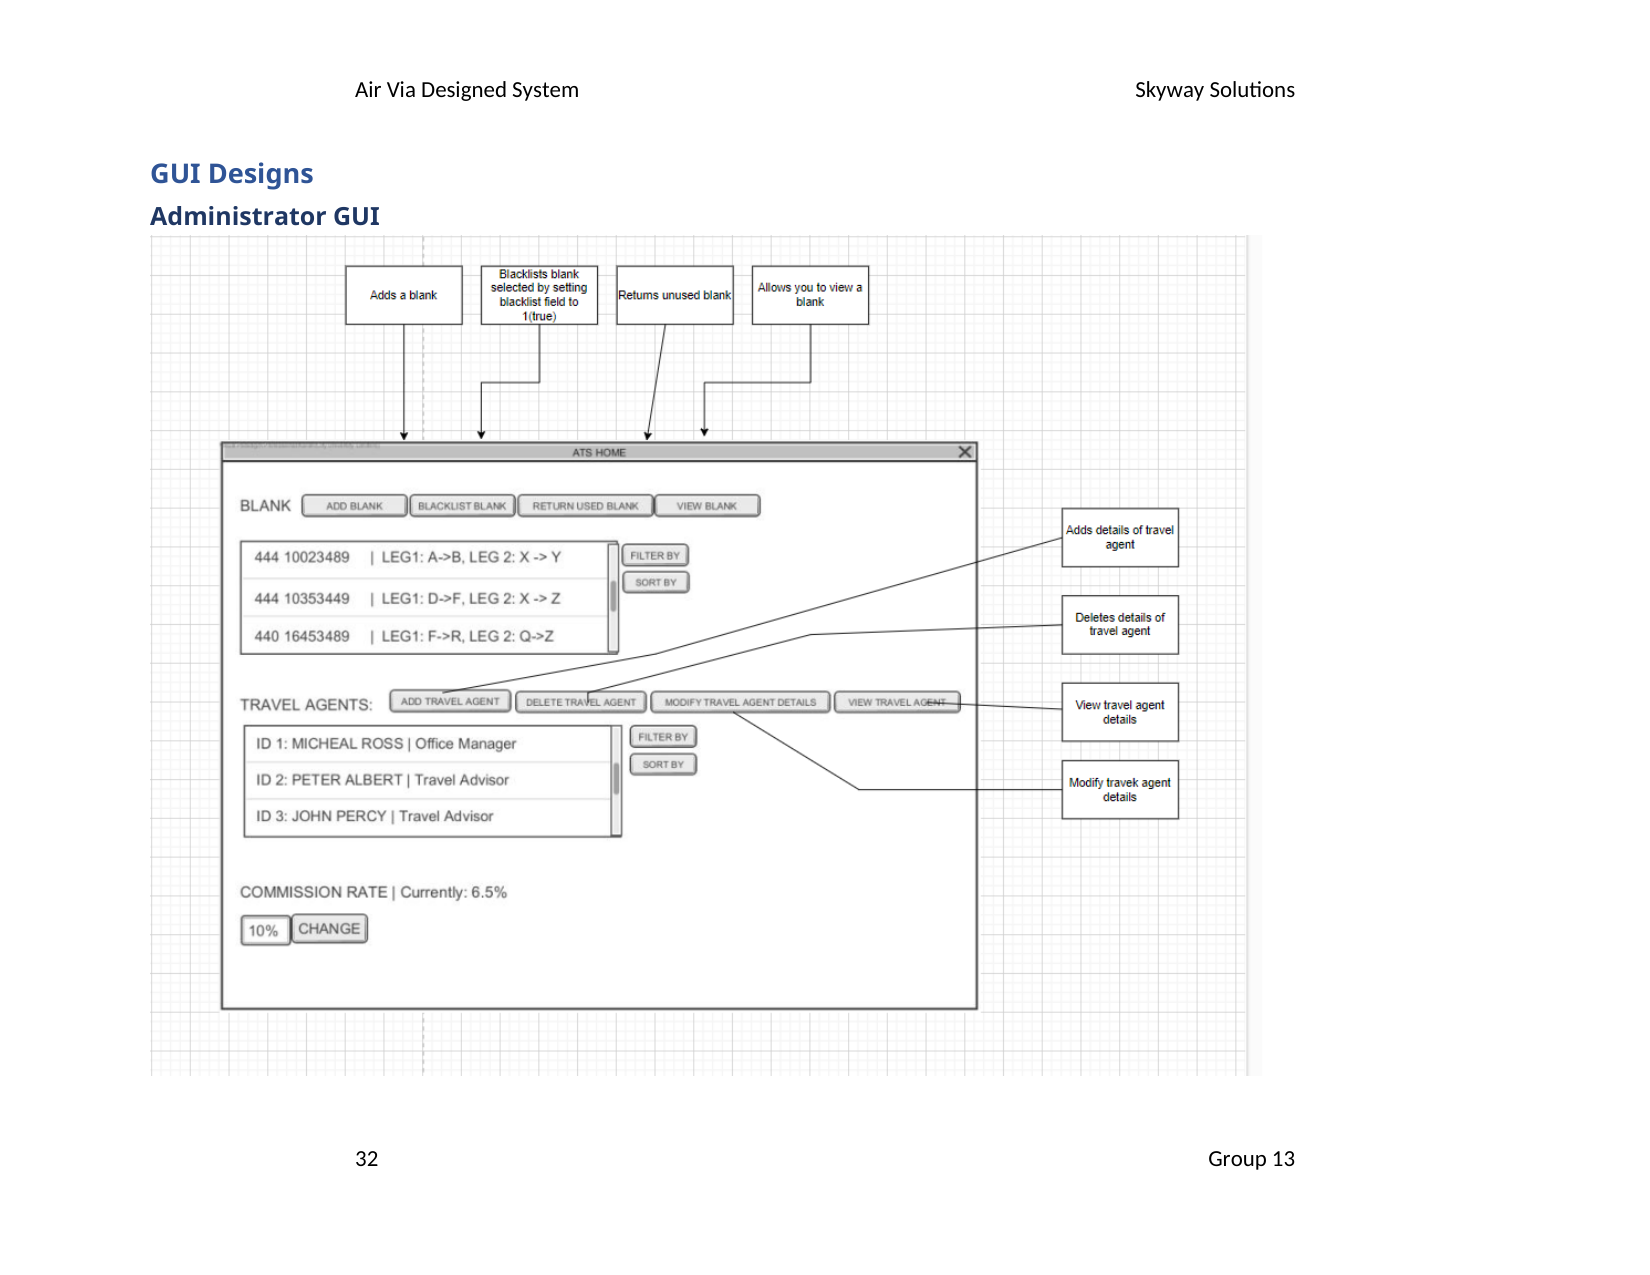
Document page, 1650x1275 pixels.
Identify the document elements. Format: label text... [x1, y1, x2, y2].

subtitle GUI Designs [150, 154, 1500, 191]
subtitle Administrator GUI [150, 198, 1500, 232]
picture [150, 235, 1263, 1076]
